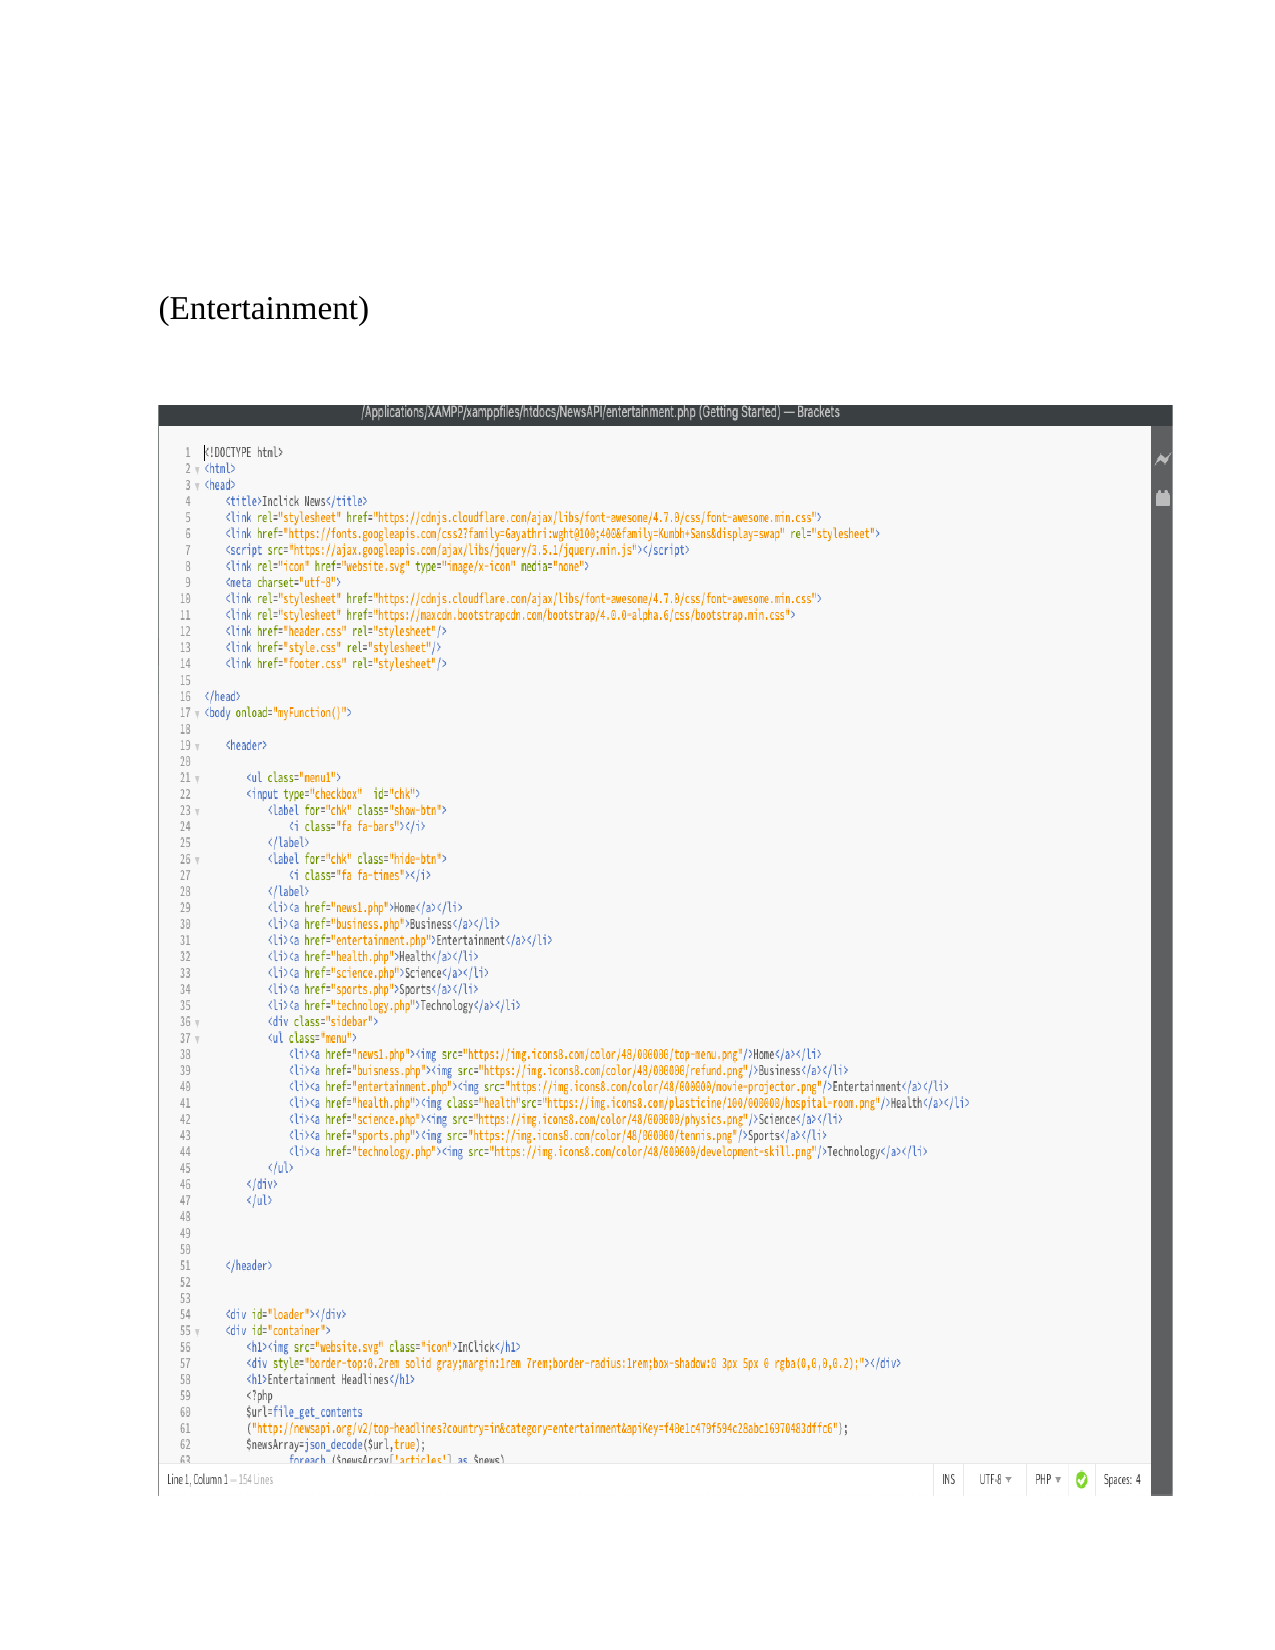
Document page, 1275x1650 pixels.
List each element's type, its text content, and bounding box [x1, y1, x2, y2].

picture [158, 405, 1173, 1496]
list (Entertainment) [158, 288, 1096, 326]
